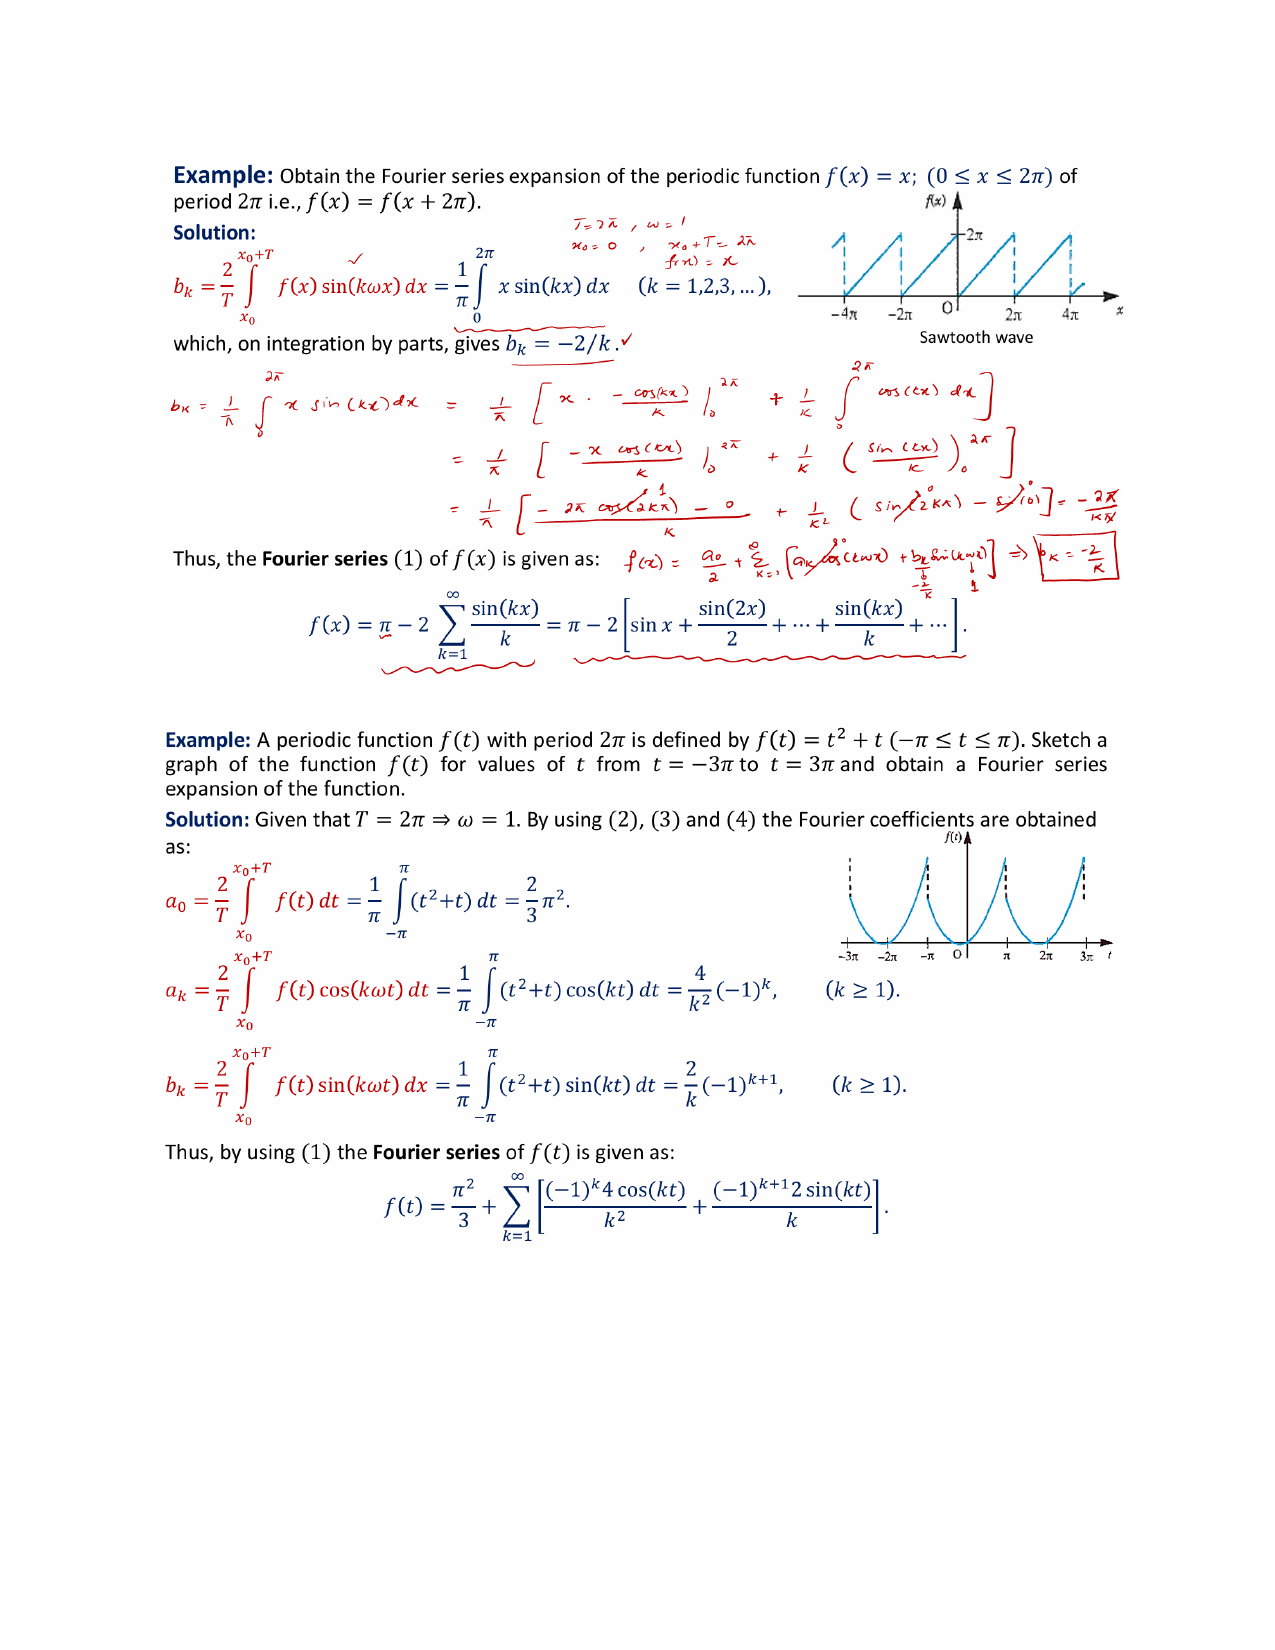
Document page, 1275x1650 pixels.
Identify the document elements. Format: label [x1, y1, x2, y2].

picture [150, 150, 1125, 694]
picture [150, 715, 1125, 1268]
